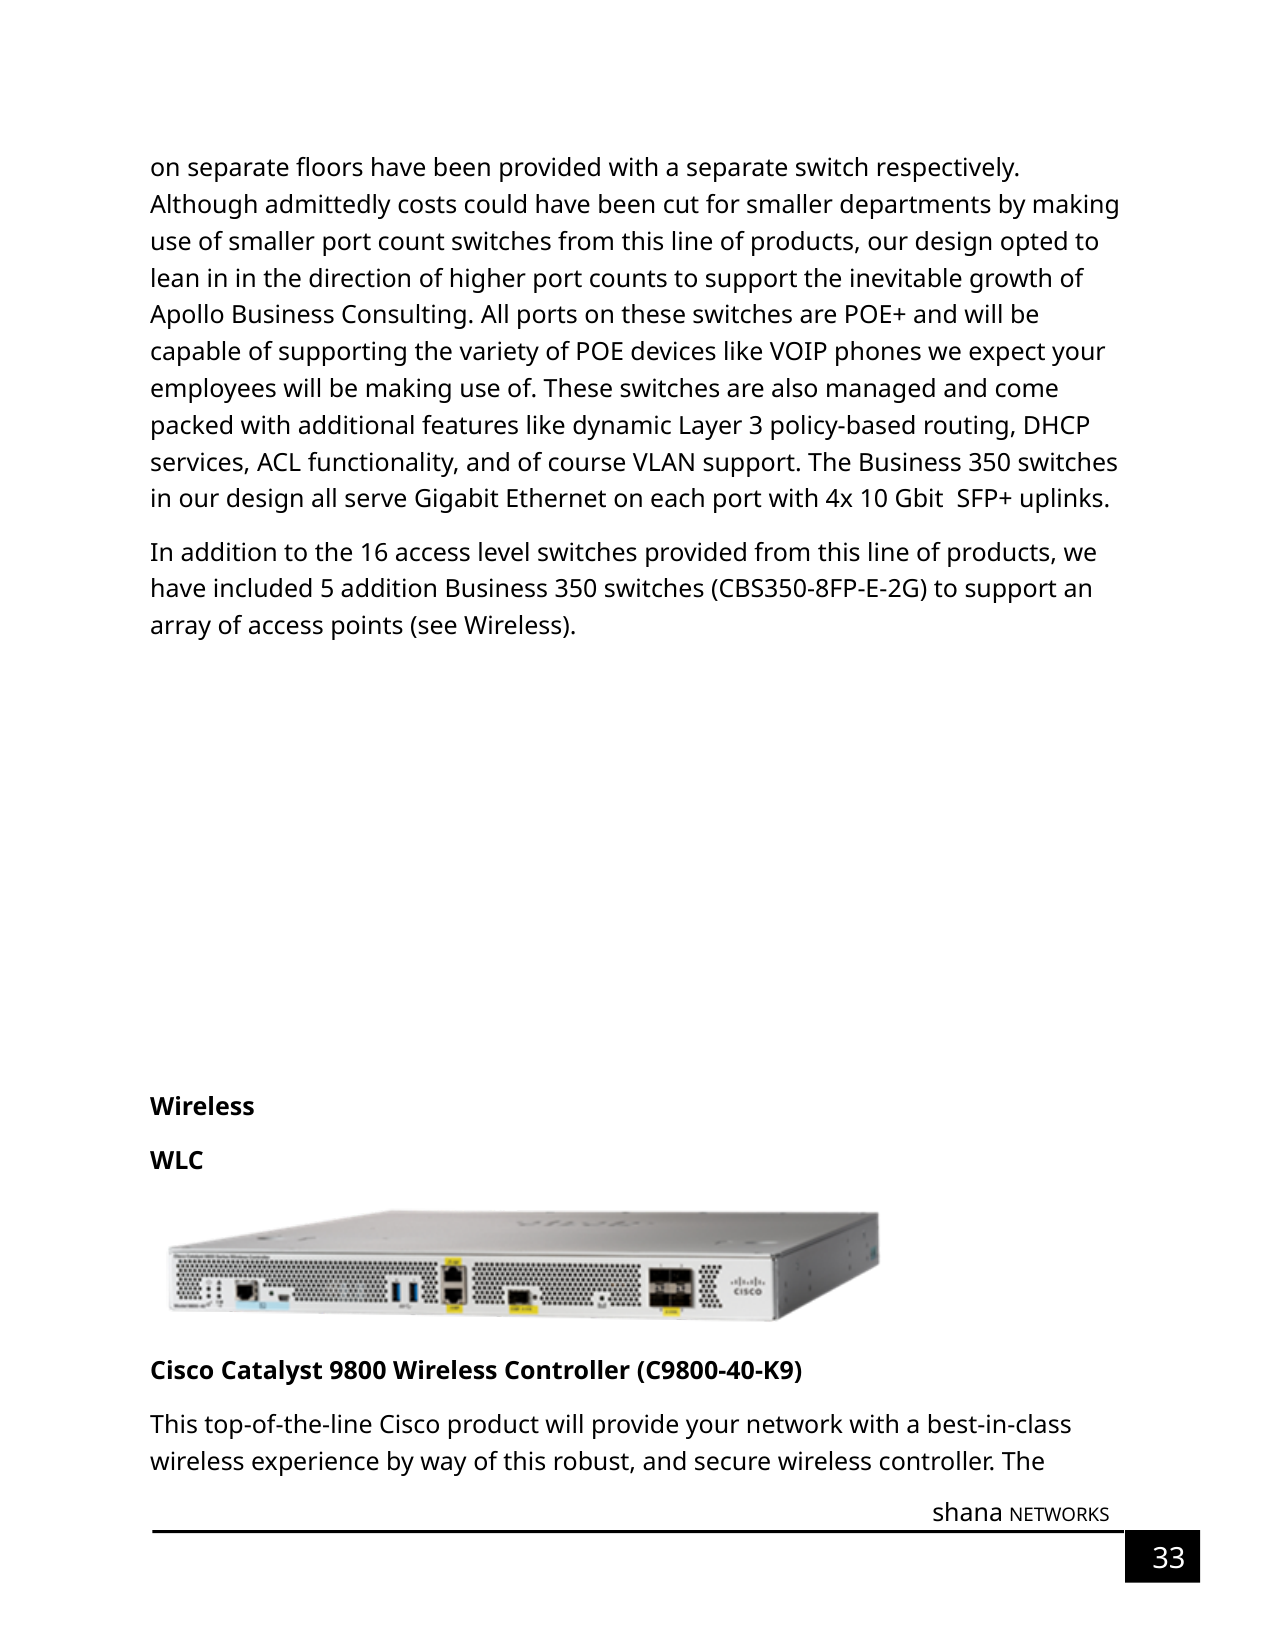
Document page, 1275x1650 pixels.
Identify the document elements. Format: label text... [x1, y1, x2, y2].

text In addition to the 16 access level switches provided from this line of products, we have included 5 addition Business 350 switches (CBS350-8FP-E-2G) to support an array of access points (see Wireless). [150, 534, 1125, 642]
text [150, 1406, 1125, 1477]
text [150, 150, 1125, 515]
text Cisco Catalyst 9800 Wireless Controller (C9800-40-K9) [150, 1353, 1125, 1387]
text Wireless [150, 1089, 1125, 1123]
text WLC [150, 1142, 1125, 1176]
picture [150, 1195, 898, 1334]
